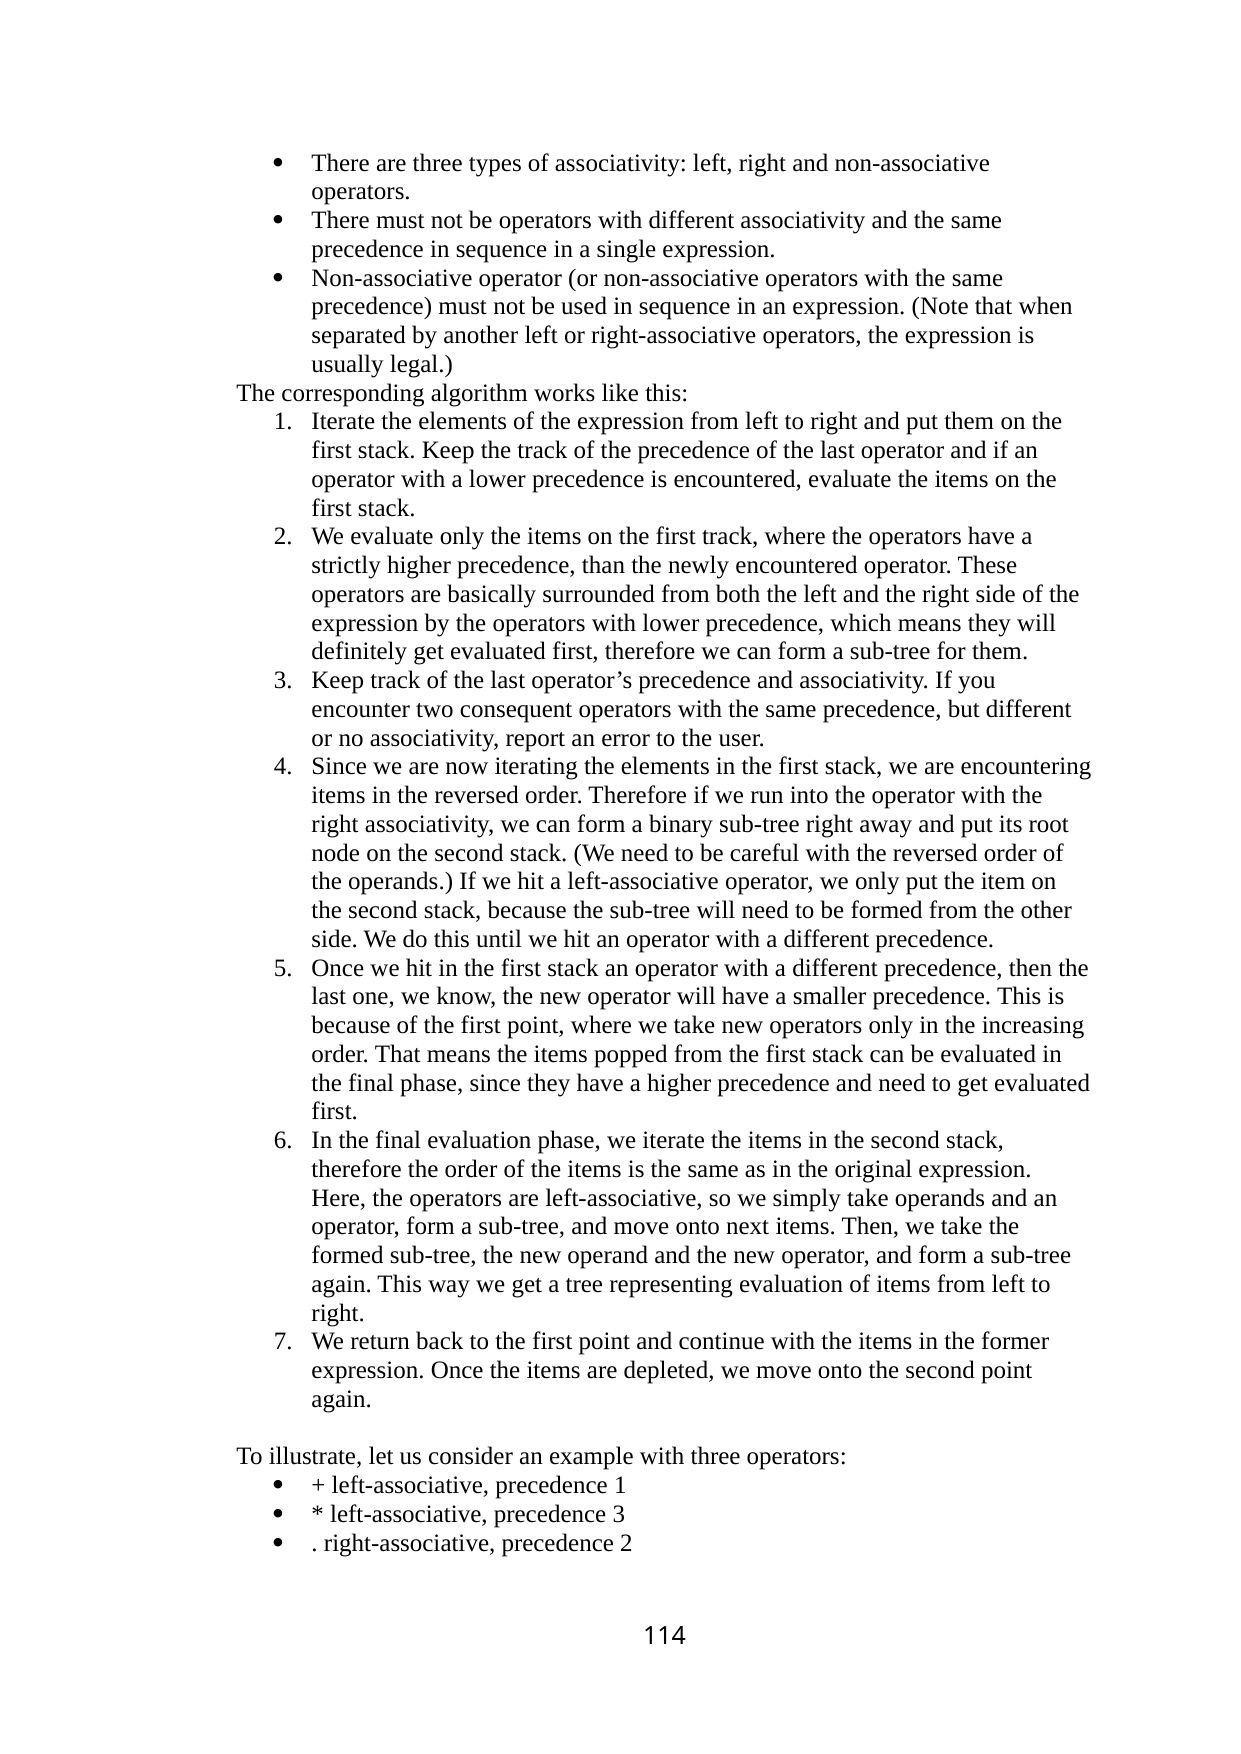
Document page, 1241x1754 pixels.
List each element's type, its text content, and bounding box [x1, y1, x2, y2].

list Once we hit in the first stack an operator with a different precedence, then the last one, we know, the new operator will have a smaller precedence. This is because of the first point, where we take new operators only in the increasing order. That means the items popped from the first stack can be evaluated in the final phase, since they have a higher precedence and need to get evaluated first. [274, 953, 1092, 1125]
text The corresponding algorithm works like this: [236, 378, 1092, 406]
list * left-associative, precedence 3 [274, 1499, 1092, 1528]
list Keep track of the last operator’s precedence and associativity. If you encounter two consequent operators with the same precedence, but different or no associativity, report an error to the user. [274, 665, 1092, 751]
list There are three types of associativity: left, right and non-associative operators. [274, 148, 1092, 205]
list Iterate the elements of the expression from left to right and put them on the first stack. Keep the track of the precedence of the last operator and if an operator with a lower precedence is encountered, evaluate the items on the first stack. [274, 406, 1092, 521]
list . right-associative, precedence 2 [274, 1528, 1092, 1556]
list There must not be operators with different associativity and the same precedence in sequence in a single expression. [274, 205, 1092, 263]
list Since we are now iterating the elements in the first stack, we are encountering items in the reversed order. Therefore if we run into the operator with the right associativity, we can form a binary sub-tree right away and put its root node on the second stack. (We need to be careful with the reversed order of the operands.) If we hit a left-associative operator, we only put the item on the second stack, because the sub-tree will need to be formed from the other side. We do this until we hit an operator with a different precedence. [274, 751, 1092, 953]
text To illustrate, let us consider an example with three operators: [236, 1441, 1092, 1470]
list Non-associative operator (or non-associative operators with the same precedence) must not be used in sequence in an expression. (Note that when separated by another left or right-associative operators, the expression is usually legal.) [274, 263, 1092, 378]
list We evaluate only the items on the first track, where the operators have a strictly higher precedence, than the newly encountered operator. These operators are basically surrounded from both the left and the right side of the expression by the operators with lower precedence, which means they will definitely get evaluated first, therefore we can form a sub-tree for them. [274, 521, 1092, 665]
list + left-associative, precedence 1 [274, 1470, 1092, 1499]
list We return back to the first point and continue with the items in the former expression. Once the items are depleted, we move onto the second point again. [274, 1326, 1092, 1413]
list In the final evaluation phase, we iterate the items in the second stack, therefore the order of the items is the same as in the original expression. Here, the operators are left-associative, so we simply take operands and an operator, form a sub-tree, and move onto next items. Then, we take the formed sub-tree, the new operand and the new operator, and form a sub-tree again. This way we get a tree representing evaluation of items from left to right. [274, 1125, 1092, 1326]
